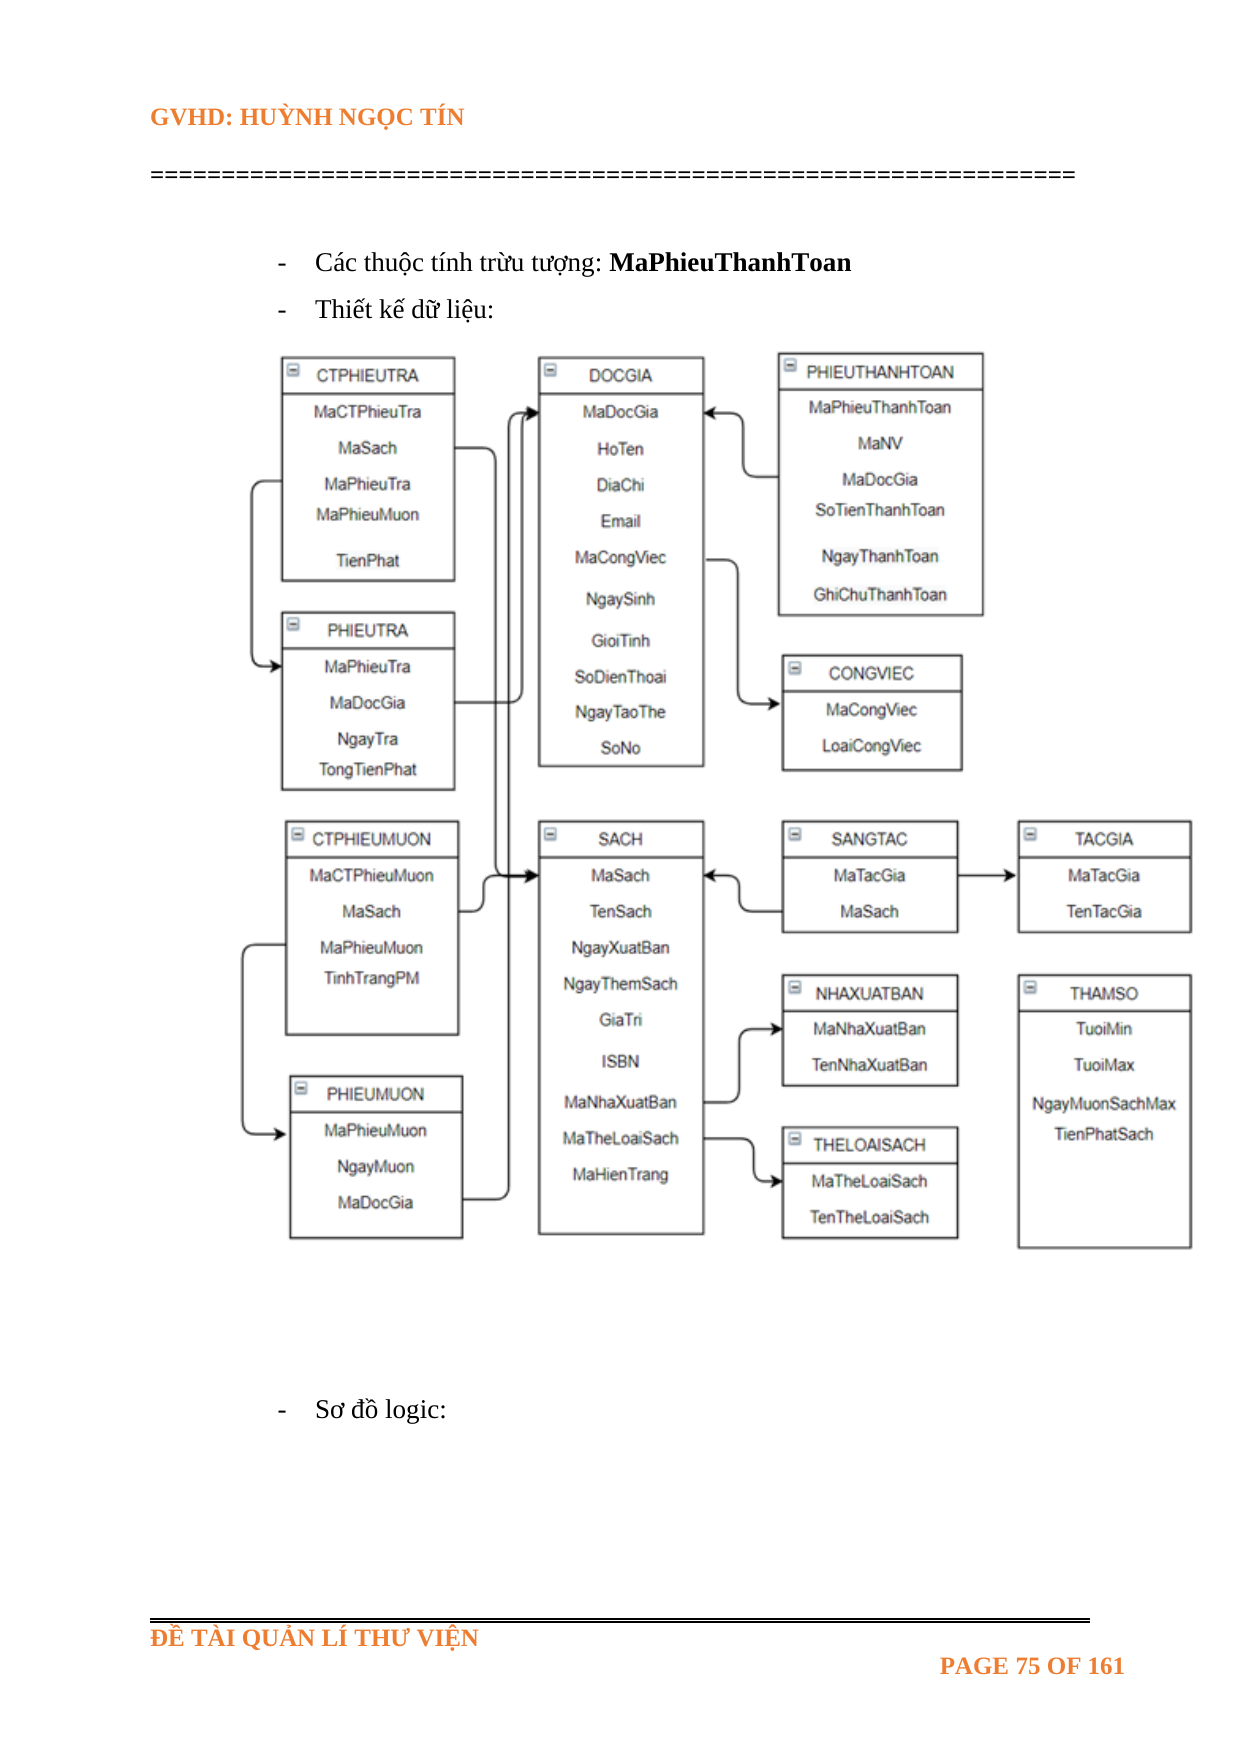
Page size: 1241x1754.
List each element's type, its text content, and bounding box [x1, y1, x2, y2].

list Thiết kế dữ liệu: [277, 293, 1090, 324]
picture [225, 339, 1221, 1264]
list Sơ đồ logic: [277, 1393, 1090, 1424]
list Các thuộc tính trừu tượng: MaPhieuThanhToan [277, 246, 1090, 277]
